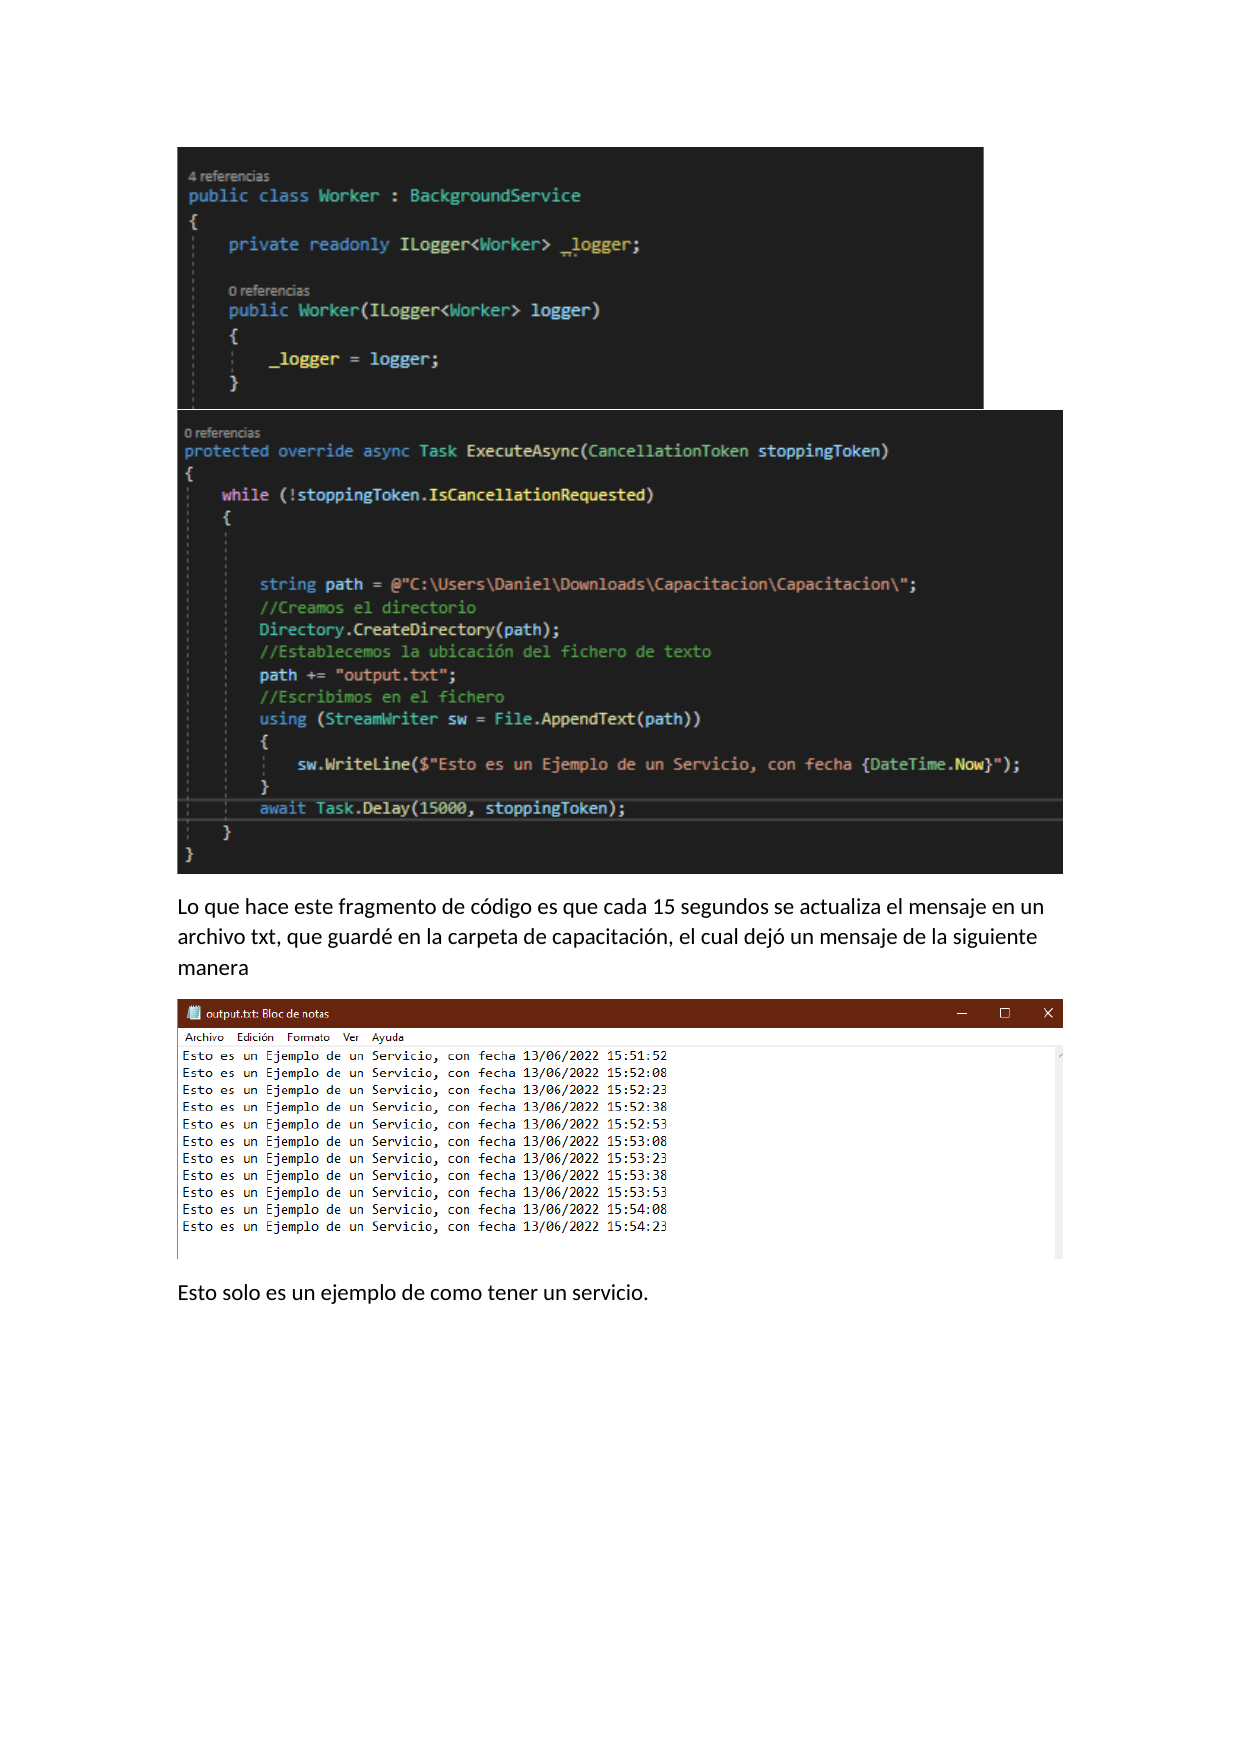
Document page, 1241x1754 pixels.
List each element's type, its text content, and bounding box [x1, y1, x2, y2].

picture [177, 999, 1063, 1259]
picture [177, 147, 984, 409]
picture [177, 410, 1063, 874]
text Esto solo es un ejemplo de como tener un servicio. [177, 1278, 1063, 1306]
text Lo que hace este fragmento de código es que cada 15 segundos se actualiza el mensaje en un archivo txt, que guardé en la carpeta de capacitación, el cual dejó un mensaje de la siguiente manera [177, 892, 1063, 981]
